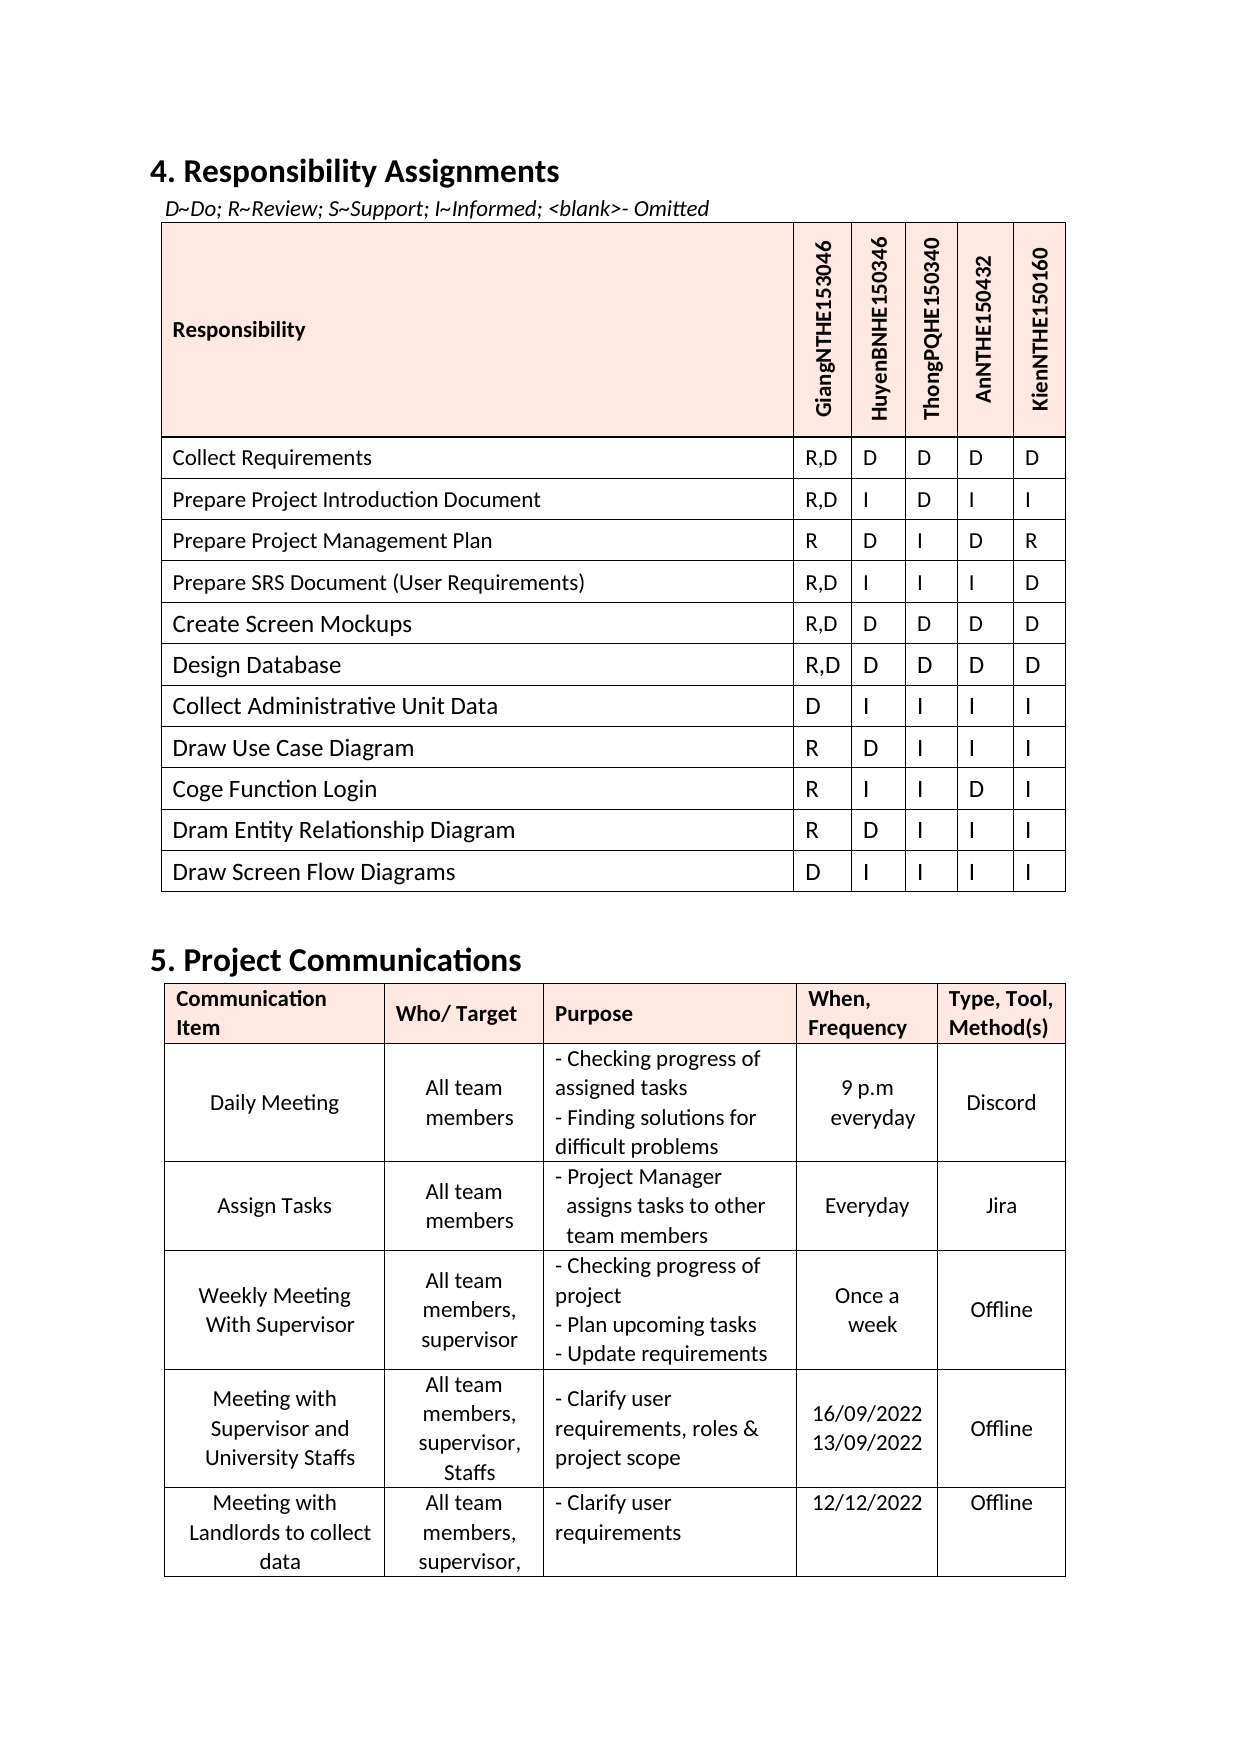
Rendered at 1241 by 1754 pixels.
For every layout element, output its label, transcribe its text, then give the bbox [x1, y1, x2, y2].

table_header Communication Item [165, 984, 384, 1043]
table_cell Coge Function Login [162, 768, 793, 808]
table_cell I [852, 479, 905, 519]
table_cell D [958, 768, 1013, 808]
table_cell Dram Entity Relationship Diagram [162, 810, 793, 850]
table_cell I [906, 561, 957, 602]
table_cell D [852, 520, 905, 560]
table_cell Draw Use Case Diagram [162, 727, 793, 767]
table_cell D [958, 603, 1013, 643]
table_cell Everyday [797, 1162, 937, 1250]
table_header HuyenBNHE150346 [852, 223, 905, 436]
table_cell I [852, 851, 905, 891]
subtitle 5. Project Communications [150, 939, 1093, 980]
table_cell D [1014, 644, 1065, 684]
table_cell Prepare Project Introduction Document [162, 479, 793, 519]
table_cell 12/12/2022 [797, 1488, 937, 1576]
table_cell D [906, 438, 957, 478]
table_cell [165, 1488, 384, 1576]
table_cell D [906, 603, 957, 643]
subtitle 4. Responsibility Assignments [150, 150, 1093, 191]
table_cell D [958, 438, 1013, 478]
table_cell Assign Tasks [165, 1162, 384, 1250]
table_cell Jira [938, 1162, 1065, 1250]
table_cell I [958, 561, 1013, 602]
table_cell Design Database [162, 644, 793, 684]
table_cell D [852, 603, 905, 643]
table_cell R [794, 810, 851, 850]
table_cell I [1014, 727, 1065, 767]
table_cell I [852, 686, 905, 726]
table_header Type, Tool, Method(s) [938, 984, 1065, 1043]
table_cell D [794, 851, 851, 891]
table_cell Once a week [797, 1251, 937, 1369]
table_cell - Clarify user requirements, roles & project scope [544, 1370, 796, 1487]
table_cell - Checking progress of assigned tasks - Finding solutions for difficult problems [544, 1044, 796, 1161]
table_cell I [958, 810, 1013, 850]
table_cell D [852, 438, 905, 478]
table_cell D [852, 727, 905, 767]
table_cell 9 p.m everyday [797, 1044, 937, 1161]
table_cell D [1014, 561, 1065, 602]
table_header AnNTHE150432 [958, 223, 1013, 436]
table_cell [385, 1488, 543, 1576]
table_header When, Frequency [797, 984, 937, 1043]
table_header KienNTHE150160 [1014, 223, 1065, 436]
table_cell D [852, 810, 905, 850]
table_cell Collect Requirements [162, 438, 793, 478]
table_cell I [1014, 686, 1065, 726]
table_header GiangNTHE153046 [794, 223, 851, 436]
table_cell R,D [794, 603, 851, 643]
table_cell R [794, 727, 851, 767]
table_cell Daily Meeting [165, 1044, 384, 1161]
table_cell I [906, 727, 957, 767]
table_cell I [958, 727, 1013, 767]
table_cell All team members, supervisor [385, 1251, 543, 1369]
table_cell Offline [938, 1488, 1065, 1576]
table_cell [544, 1488, 796, 1576]
table_cell R [1014, 520, 1065, 560]
table_cell I [958, 851, 1013, 891]
table_header Responsibility [162, 223, 793, 436]
table_cell I [958, 686, 1013, 726]
table_cell 16/09/2022 13/09/2022 [797, 1370, 937, 1487]
table_cell I [958, 479, 1013, 519]
table_cell I [852, 768, 905, 808]
table_cell D [958, 644, 1013, 684]
table_cell I [1014, 768, 1065, 808]
table_cell - Project Manager assigns tasks to other team members [544, 1162, 796, 1250]
table_cell All team members [385, 1162, 543, 1250]
table_cell R,D [794, 479, 851, 519]
table_cell D [958, 520, 1013, 560]
table_cell D [906, 479, 957, 519]
table_cell Weekly Meeting With Supervisor [165, 1251, 384, 1369]
table_cell Draw Screen Flow Diagrams [162, 851, 793, 891]
table_cell D [1014, 603, 1065, 643]
table_cell - Checking progress of project - Plan upcoming tasks - Update requirements [544, 1251, 796, 1369]
table_cell I [906, 851, 957, 891]
table_cell D [906, 644, 957, 684]
table_cell Create Screen Mockups [162, 603, 793, 643]
table_cell I [852, 561, 905, 602]
table_cell Offline [938, 1370, 1065, 1487]
table_cell I [1014, 479, 1065, 519]
table_cell I [906, 686, 957, 726]
table_cell R [794, 520, 851, 560]
table_cell R [794, 768, 851, 808]
table_cell Collect Administrative Unit Data [162, 686, 793, 726]
table_header ThongPQHE150340 [906, 223, 957, 436]
table_cell I [1014, 851, 1065, 891]
table_cell R,D [794, 561, 851, 602]
table_cell D [1014, 438, 1065, 478]
table_cell I [906, 768, 957, 808]
table_cell Discord [938, 1044, 1065, 1161]
table_cell All team members, supervisor, Staffs [385, 1370, 543, 1487]
table_cell D [794, 686, 851, 726]
table_cell All team members [385, 1044, 543, 1161]
table_cell I [1014, 810, 1065, 850]
table_cell R,D [794, 438, 851, 478]
table_cell D [852, 644, 905, 684]
table_cell Offline [938, 1251, 1065, 1369]
text D~Do; R~Review; S~Support; I~Informed; <blank>- Omitted [165, 194, 1093, 222]
table_header Purpose [544, 984, 796, 1043]
table_cell Prepare Project Management Plan [162, 520, 793, 560]
table_cell I [906, 810, 957, 850]
table_header Who/ Target [385, 984, 543, 1043]
table_cell Meeting with Supervisor and University Staffs [165, 1370, 384, 1487]
table_cell I [906, 520, 957, 560]
table_cell R,D [794, 644, 851, 684]
table_cell Prepare SRS Document (User Requirements) [162, 561, 793, 602]
